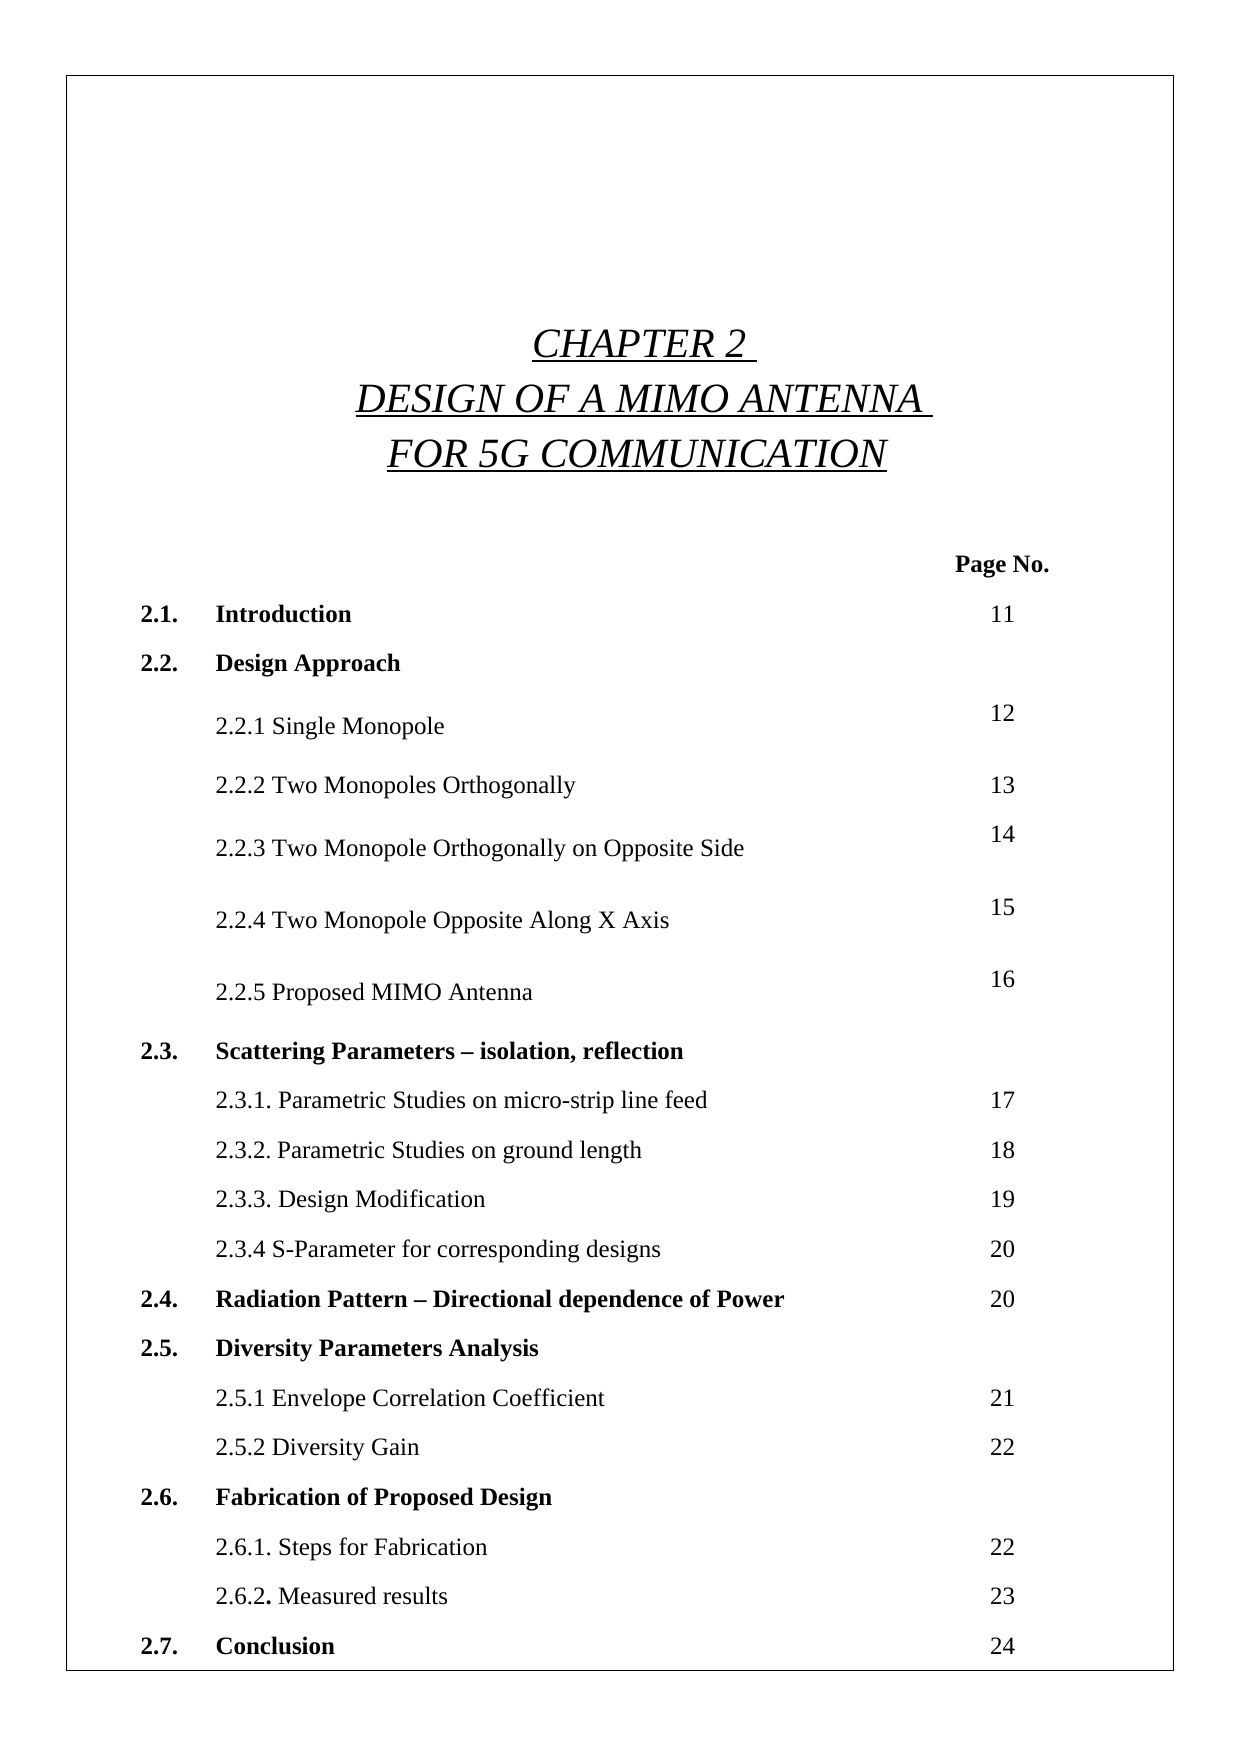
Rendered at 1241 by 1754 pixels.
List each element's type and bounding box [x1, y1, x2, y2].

table_header [67, 76, 1173, 1670]
